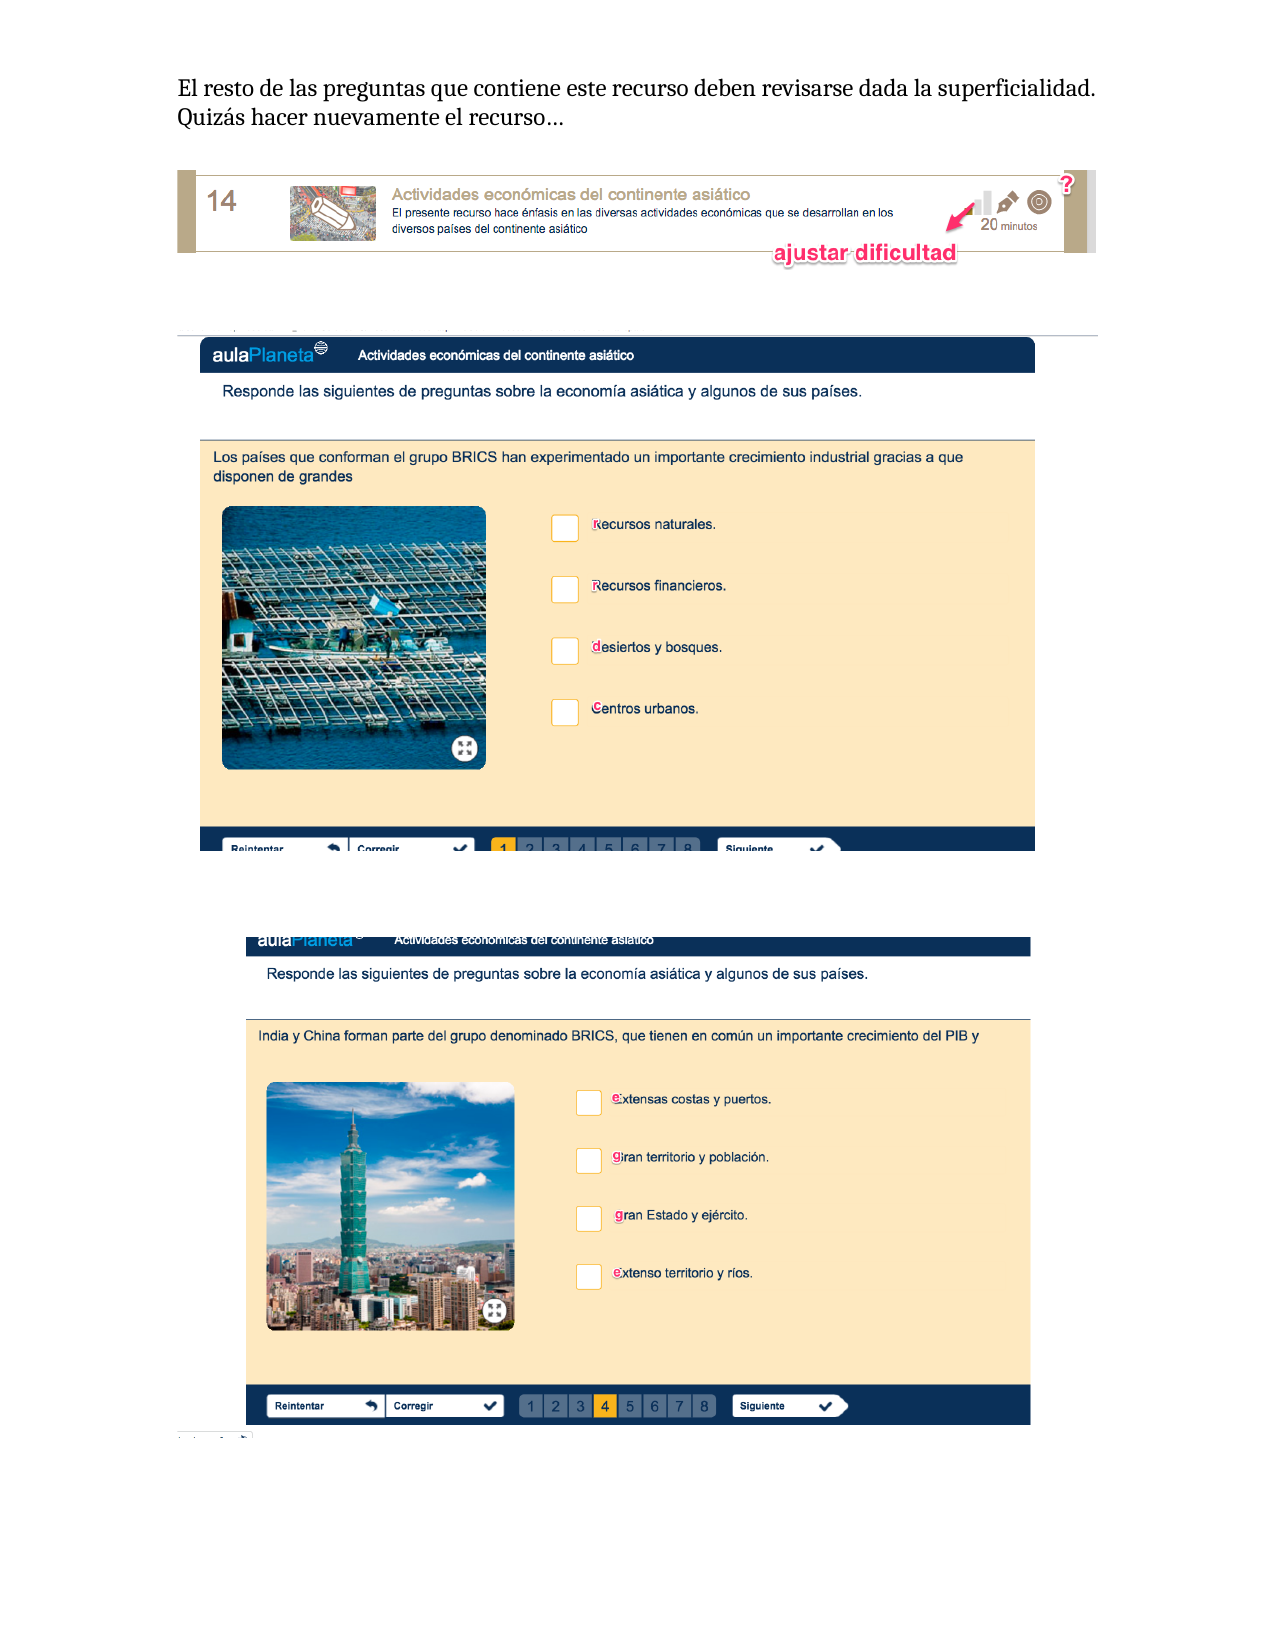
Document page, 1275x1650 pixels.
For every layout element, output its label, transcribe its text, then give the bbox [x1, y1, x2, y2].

picture [177, 160, 1096, 273]
picture [177, 330, 1098, 851]
text El resto de las preguntas que contiene este recurso deben revisarse dada la superficialidad. Quizás hacer nuevamente el recurso… [177, 74, 1098, 131]
picture [177, 937, 1096, 1438]
